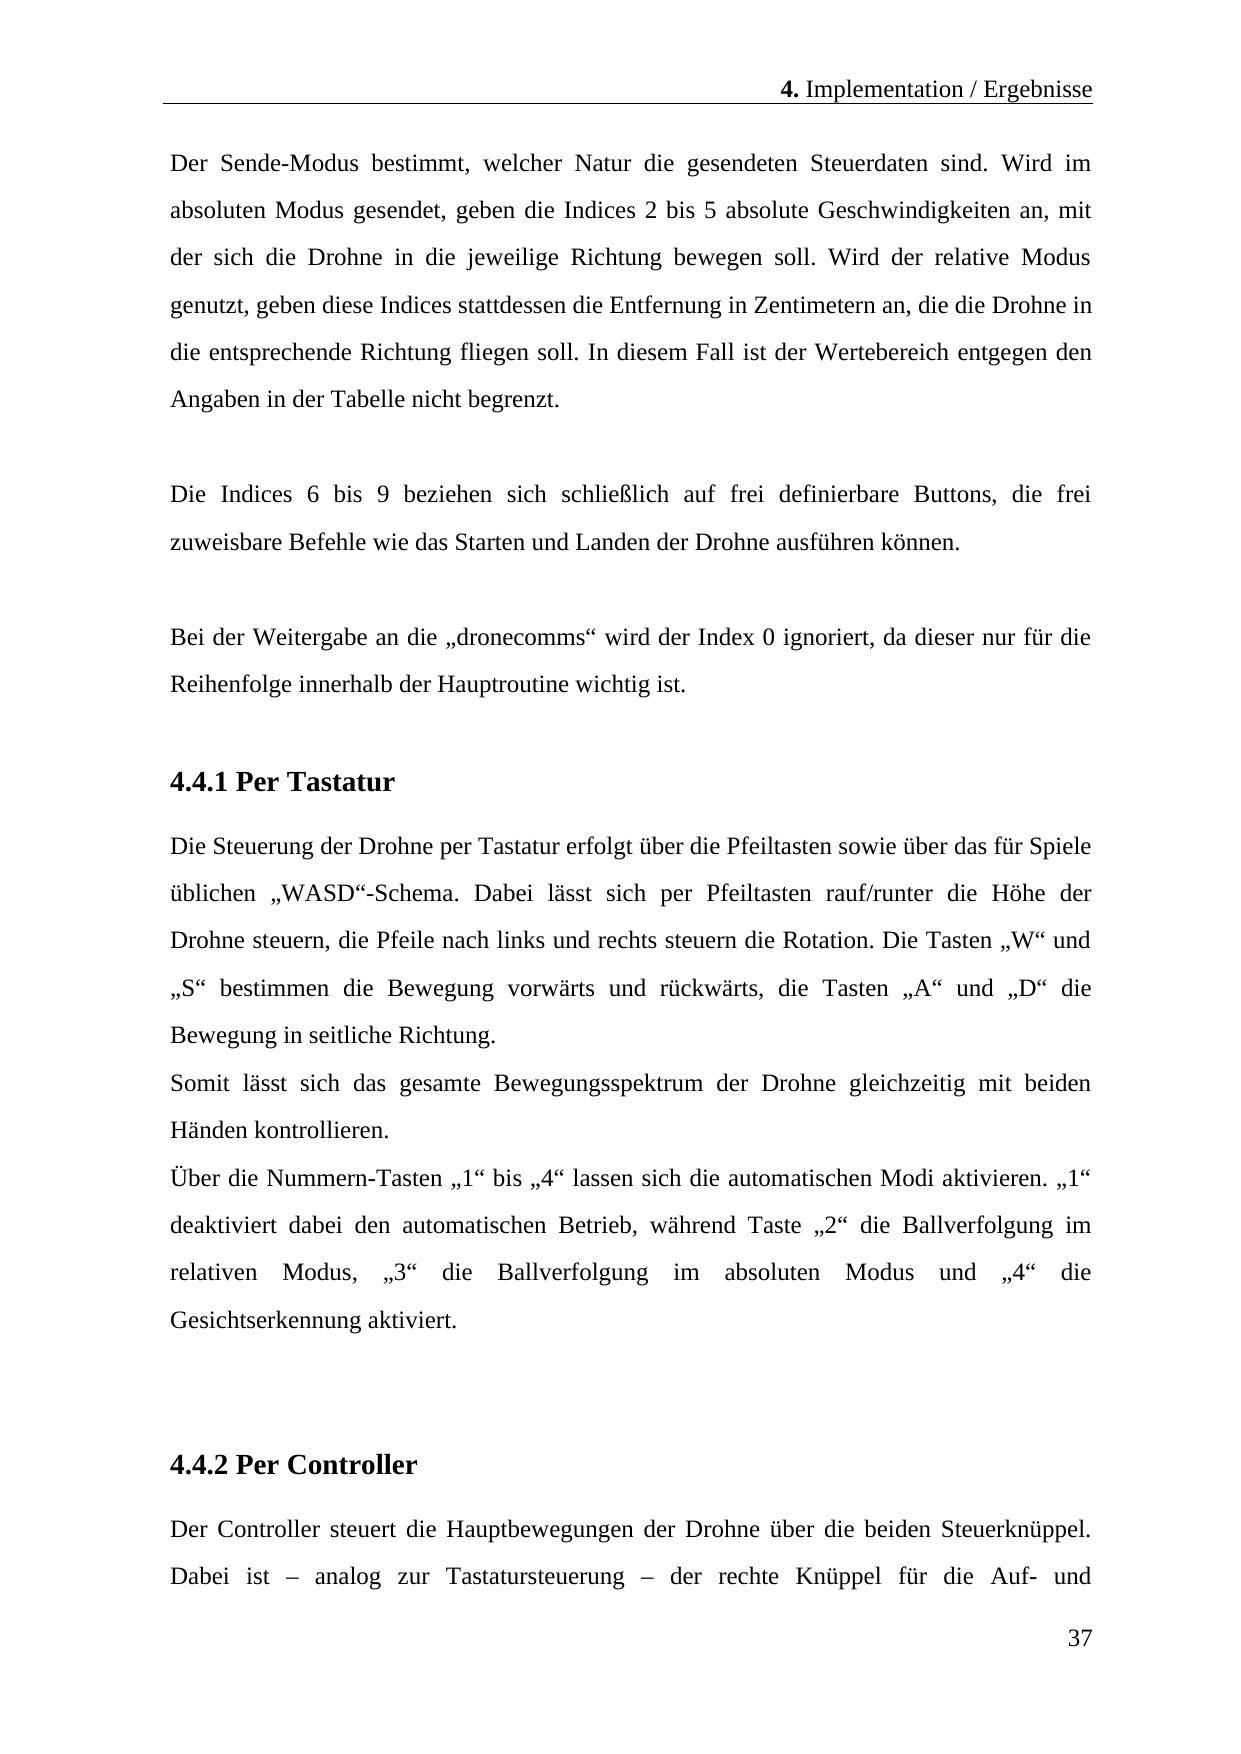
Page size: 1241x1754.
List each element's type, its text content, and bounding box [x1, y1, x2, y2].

text Bei der Weitergabe an die „dronecomms“ wird der Index 0 ignoriert, da dieser nur für die Reihenfolge innerhalb der Hauptroutine wichtig ist. [170, 622, 1093, 698]
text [170, 1514, 1093, 1590]
text Somit lässt sich das gesamte Bewegungsspektrum der Drohne gleichzeitig mit beiden Händen kontrollieren. [170, 1068, 1093, 1144]
subtitle 4.4.1 Per Tastatur [170, 764, 1093, 797]
text Die Indices 6 bis 9 beziehen sich schließlich auf frei definierbare Buttons, die frei zuweisbare Befehle wie das Starten und Landen der Drohne ausführen können. [170, 479, 1093, 556]
subtitle 4.4.2 Per Controller [170, 1447, 1093, 1481]
text Die Steuerung der Drohne per Tastatur erfolgt über die Pfeiltasten sowie über das für Spiele üblichen „WASD“-Schema. Dabei lässt sich per Pfeiltasten rauf/runter die Höhe der Drohne steuern, die Pfeile nach links und rechts steuern die Rotation. Die Tasten „W“ und „S“ bestimmen die Bewegung vorwärts und rückwärts, die Tasten „A“ und „D“ die Bewegung in seitliche Richtung. [170, 831, 1093, 1049]
text Der Sende-Modus bestimmt, welcher Natur die gesendeten Steuerdaten sind. Wird im absoluten Modus gesendet, geben die Indices 2 bis 5 absolute Geschwindigkeiten an, mit der sich die Drohne in die jeweilige Richtung bewegen soll. Wird der relative Modus genutzt, geben diese Indices stattdessen die Entfernung in Zentimetern an, die die Drohne in die entsprechende Richtung fliegen soll. In diesem Fall ist der Wertebereich entgegen den Angaben in der Tabelle nicht begrenzt. [170, 148, 1093, 413]
text Über die Nummern-Tasten „1“ bis „4“ lassen sich die automatischen Modi aktivieren. „1“ deaktiviert dabei den automatischen Betrieb, während Taste „2“ die Ballverfolgung im relativen Modus, „3“ die Ballverfolgung im absoluten Modus und „4“ die Gesichtserkennung aktiviert. [170, 1163, 1093, 1333]
